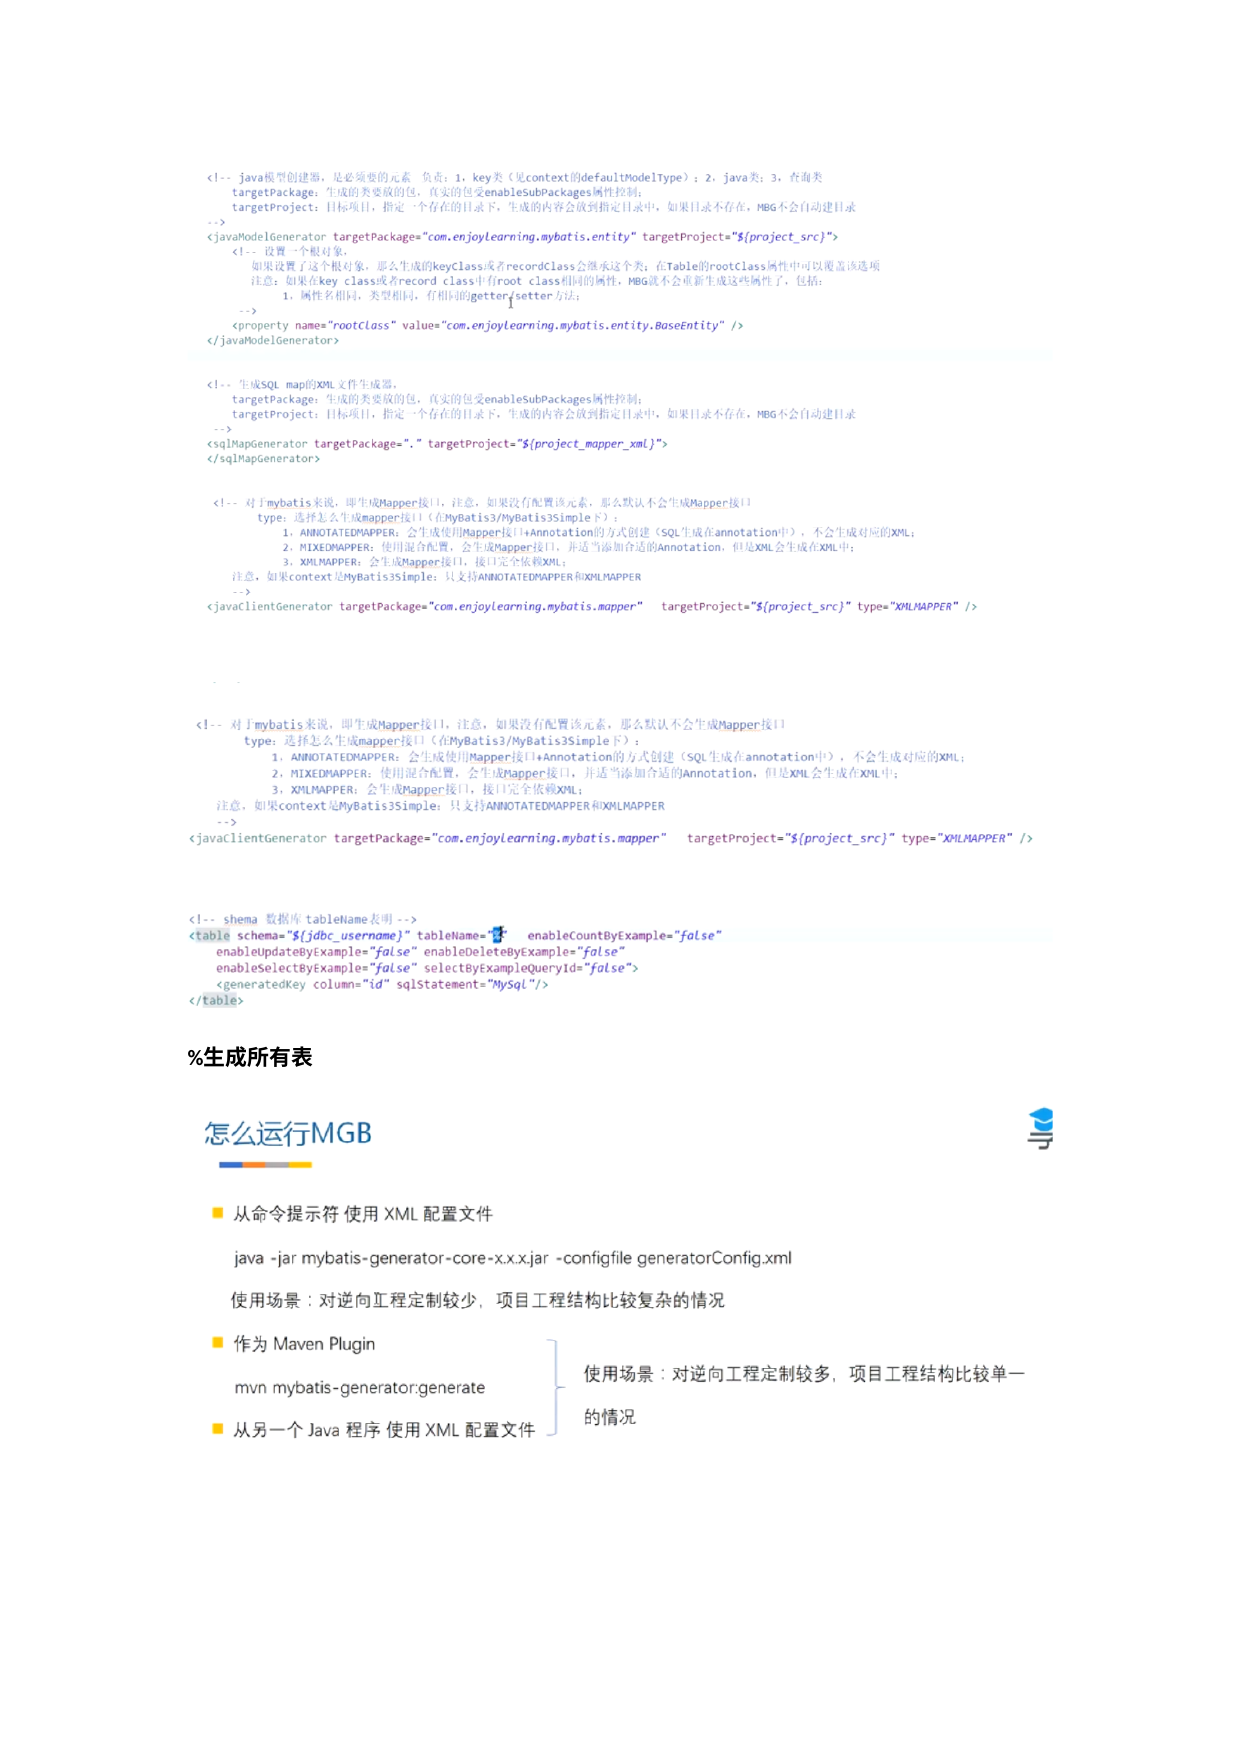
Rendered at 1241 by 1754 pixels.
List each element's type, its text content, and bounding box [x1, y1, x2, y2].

picture [187, 1104, 1053, 1447]
picture [187, 162, 1053, 621]
text %生成所有表 [187, 1039, 1053, 1072]
picture [187, 682, 1053, 1014]
